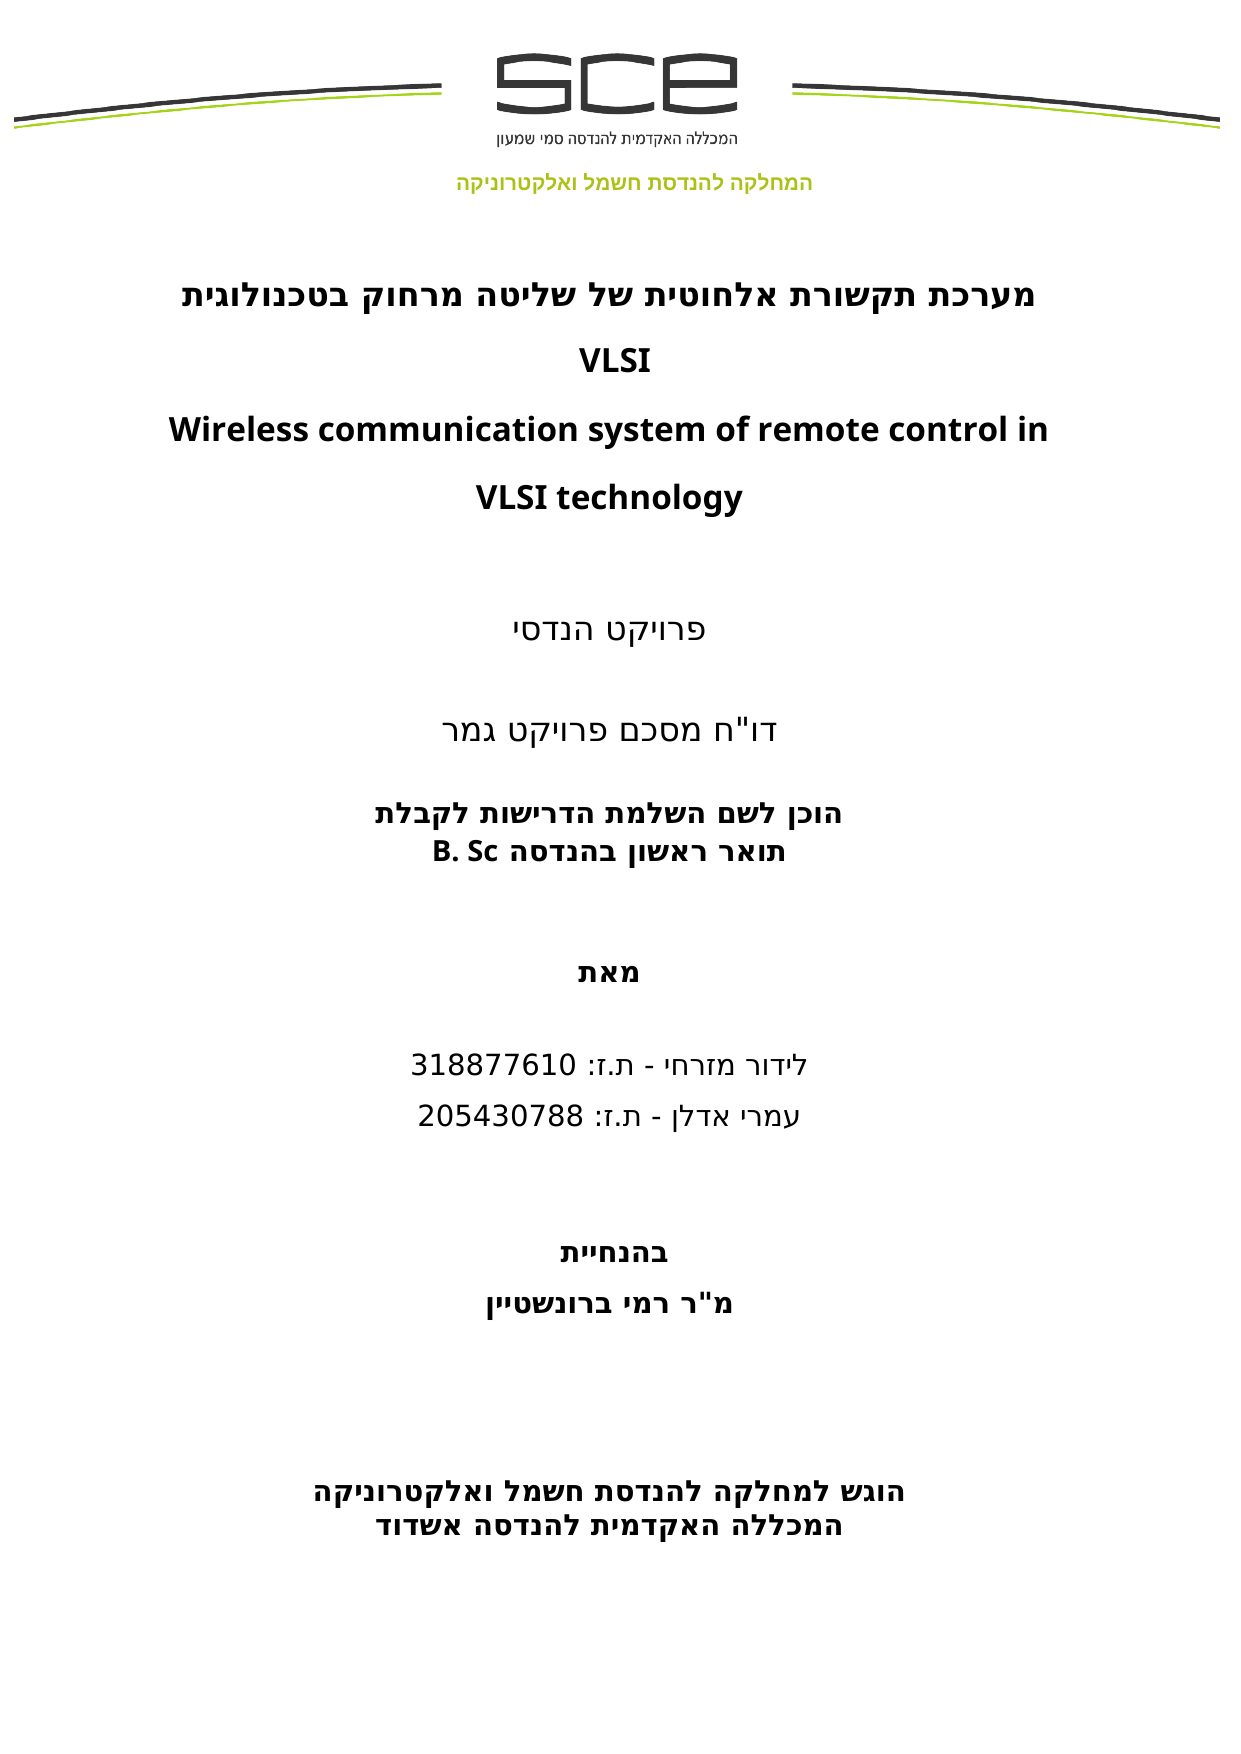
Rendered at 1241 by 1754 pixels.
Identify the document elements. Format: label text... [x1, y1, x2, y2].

text Wireless communication system of remote control in VLSI technology [141, 405, 1078, 519]
text עמרי אדלן - ת.ז: 205430788 [141, 1100, 1078, 1134]
text דו"ח מסכם פרויקט גמר [141, 711, 1078, 749]
picture [14, 0, 1221, 191]
text תואר ראשון בהנדסה B. Sc [141, 830, 1078, 870]
text מערכת תקשורת אלחוטית של שליטה מרחוק בטכנולוגית VLSI [141, 276, 1078, 383]
text לידור מזרחי - ת.ז: 318877610 [141, 1049, 1078, 1083]
text המכללה האקדמית להנדסה אשדוד [141, 1508, 1078, 1542]
text מ"ר רמי ברונשטיין [141, 1287, 1078, 1321]
text הוכן לשם השלמת הדרישות לקבלת [141, 796, 1078, 830]
text מאת [141, 955, 1078, 989]
text הוגש למחלקה להנדסת חשמל ואלקטרוניקה [141, 1474, 1078, 1508]
text בהנחיית [141, 1236, 1078, 1270]
text פרויקט הנדסי [141, 610, 1078, 649]
